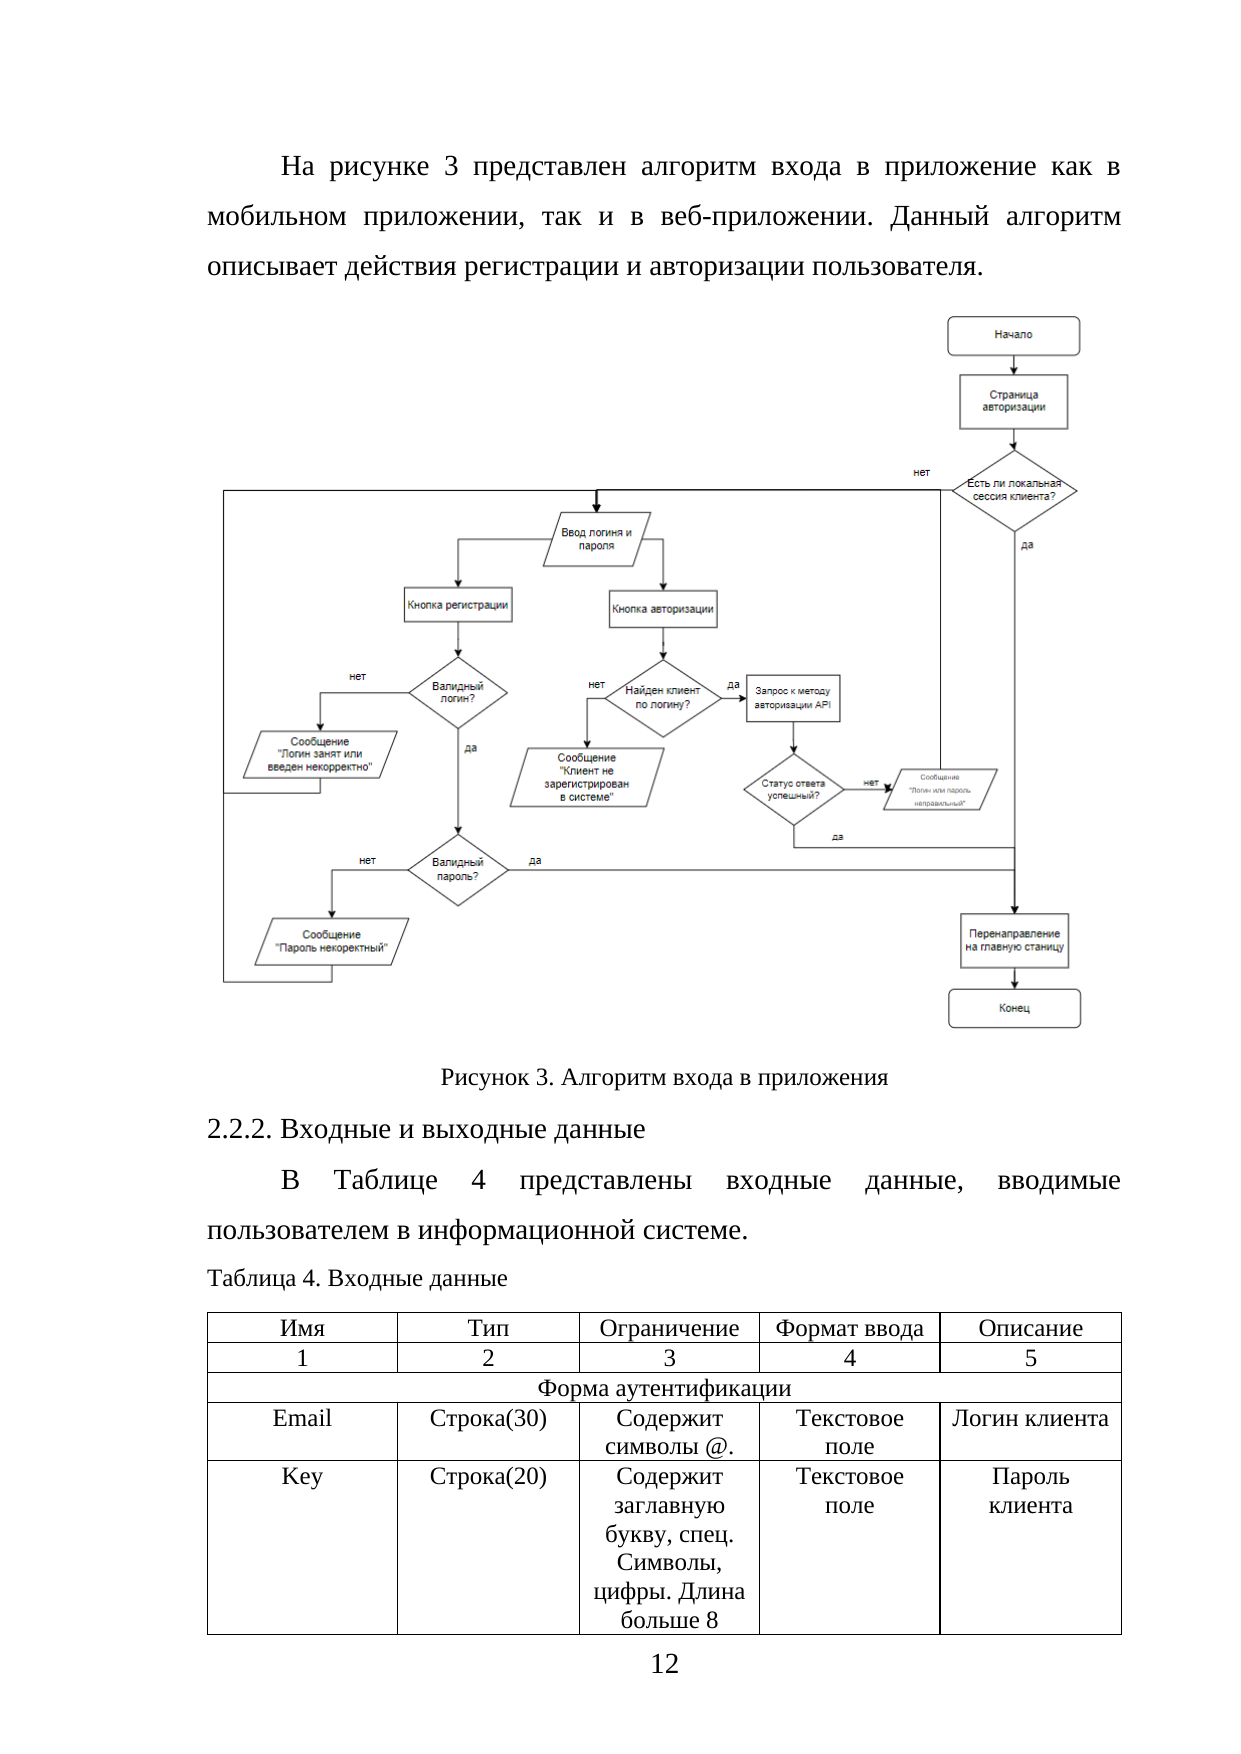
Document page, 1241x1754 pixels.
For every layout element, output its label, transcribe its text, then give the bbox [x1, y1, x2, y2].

table_header Формат ввода [760, 1313, 939, 1342]
table_header Тип [398, 1313, 579, 1342]
table_cell 2 [398, 1343, 579, 1372]
table_cell Key [208, 1461, 397, 1634]
table_cell Email [208, 1403, 397, 1460]
table_header Описание [941, 1313, 1121, 1342]
table_cell Пароль клиента [941, 1461, 1121, 1634]
picture [206, 298, 1123, 1046]
table_cell Текстовое поле [760, 1461, 939, 1634]
table_cell Текстовое поле [760, 1403, 939, 1460]
table_cell Содержит символы @. [580, 1403, 759, 1460]
table_cell 5 [941, 1343, 1121, 1372]
table_cell Строка(30) [398, 1403, 579, 1460]
text На рисунке 3 представлен алгоритм входа в приложение как в мобильном приложении, так и в веб-приложении. Данный алгоритм описывает действия регистрации и авторизации пользователя. [207, 148, 1122, 282]
subtitle 2.2.2. Входные и выходные данные [207, 1112, 1122, 1145]
table_cell Содержит заглавную букву, спец. Символы, цифры. Длина больше 8 [580, 1461, 759, 1634]
table_header Имя [208, 1313, 397, 1342]
text В Таблице 4 представлены входные данные, вводимые пользователем в информационной системе. [207, 1162, 1122, 1246]
table_cell Логин клиента [941, 1403, 1121, 1460]
table_cell 4 [760, 1343, 939, 1372]
table_cell 3 [580, 1343, 759, 1372]
table_header Ограничение [580, 1313, 759, 1342]
table_cell 1 [208, 1343, 397, 1372]
table_cell Строка(20) [398, 1461, 579, 1634]
table_cell Форма аутентификации [208, 1373, 1121, 1402]
